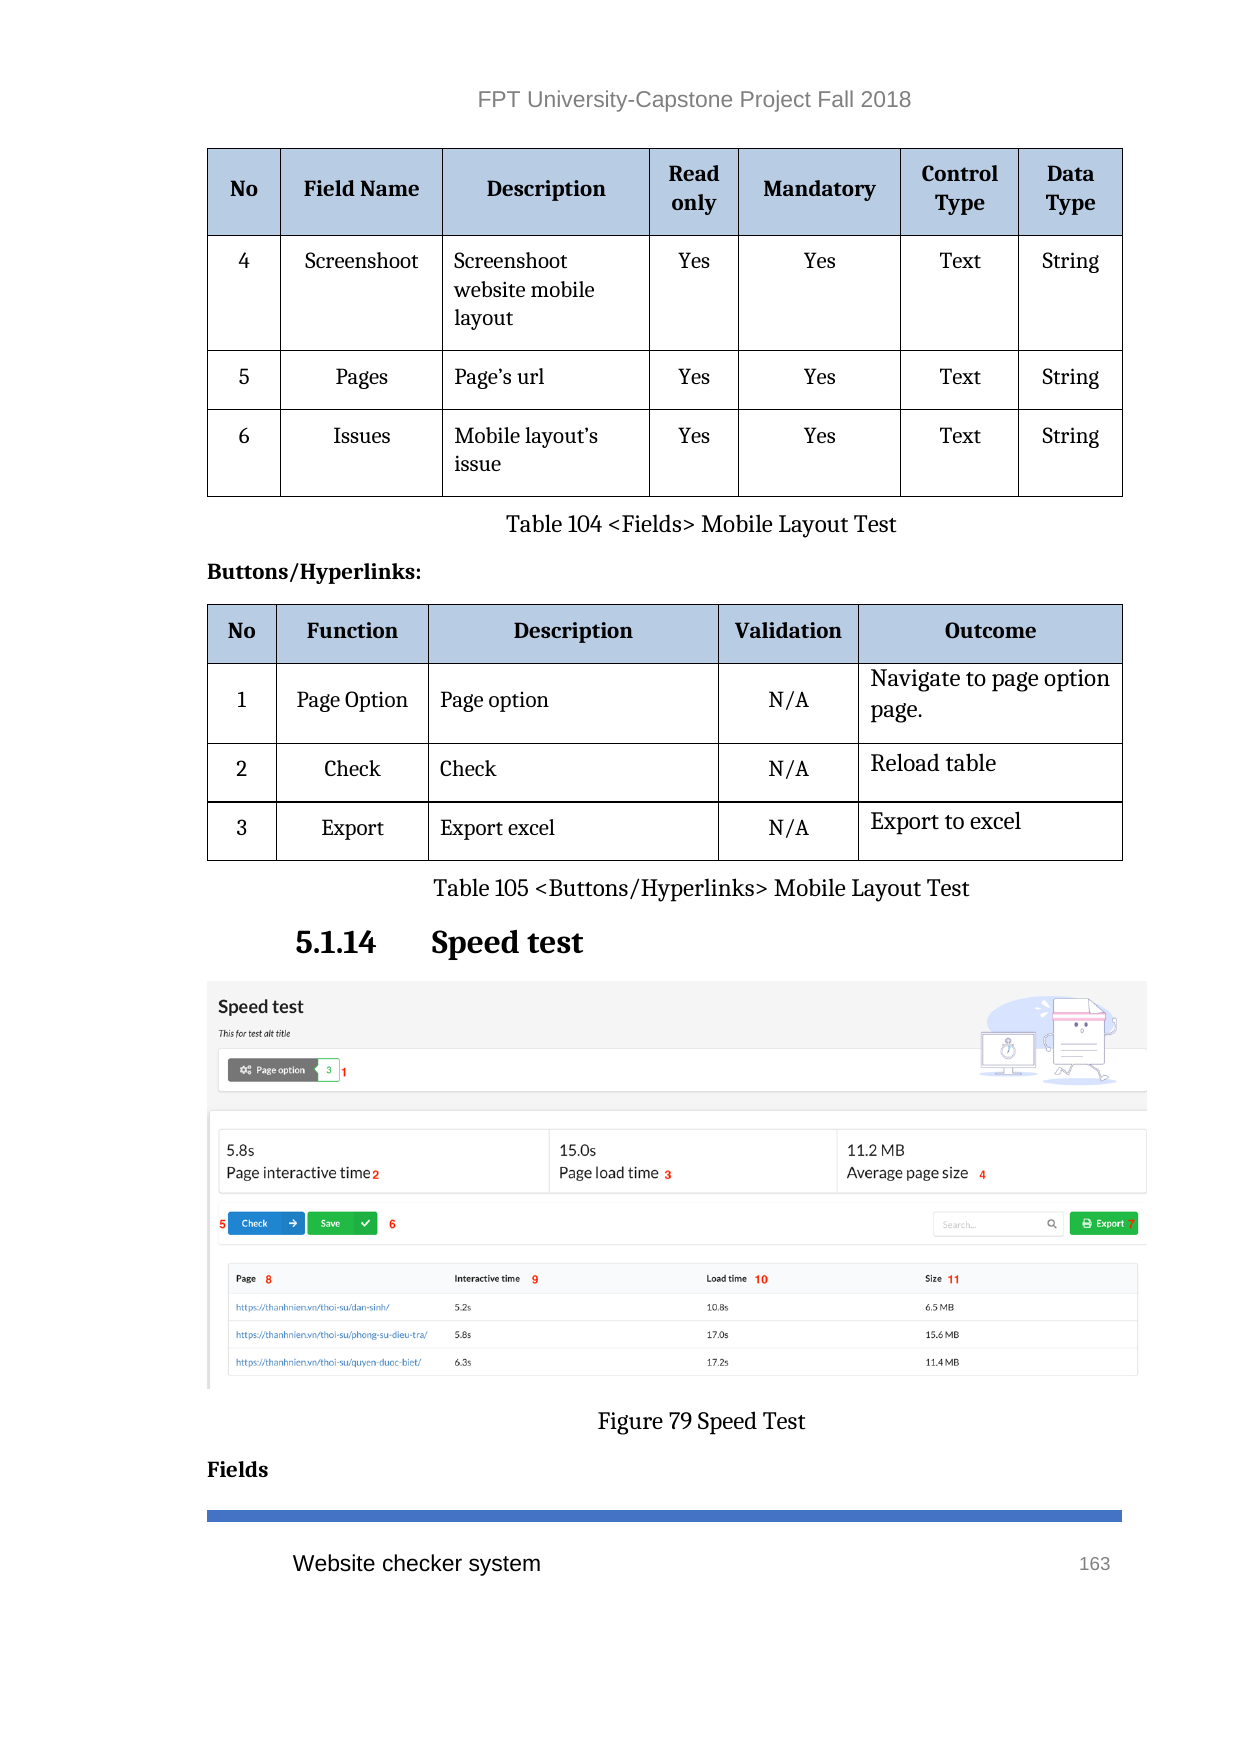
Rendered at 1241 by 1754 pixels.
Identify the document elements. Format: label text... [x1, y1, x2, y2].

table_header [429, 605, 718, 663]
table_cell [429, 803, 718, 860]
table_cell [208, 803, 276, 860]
text Table 104 <Fields> Mobile Layout Test [207, 509, 1122, 538]
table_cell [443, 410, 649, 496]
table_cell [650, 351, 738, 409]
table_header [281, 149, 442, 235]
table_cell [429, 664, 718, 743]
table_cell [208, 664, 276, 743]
picture [206, 981, 1147, 1389]
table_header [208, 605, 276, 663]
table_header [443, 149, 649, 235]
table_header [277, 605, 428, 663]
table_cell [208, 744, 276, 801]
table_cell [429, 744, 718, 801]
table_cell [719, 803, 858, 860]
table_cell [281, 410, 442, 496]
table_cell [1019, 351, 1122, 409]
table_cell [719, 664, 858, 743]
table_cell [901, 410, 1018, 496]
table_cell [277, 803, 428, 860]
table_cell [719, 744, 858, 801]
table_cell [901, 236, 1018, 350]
subtitle Speed test [295, 923, 1122, 961]
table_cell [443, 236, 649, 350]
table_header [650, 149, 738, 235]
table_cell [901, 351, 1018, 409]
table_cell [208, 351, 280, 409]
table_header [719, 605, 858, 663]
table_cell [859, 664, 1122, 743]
text Buttons/Hyperlinks: [207, 559, 1122, 586]
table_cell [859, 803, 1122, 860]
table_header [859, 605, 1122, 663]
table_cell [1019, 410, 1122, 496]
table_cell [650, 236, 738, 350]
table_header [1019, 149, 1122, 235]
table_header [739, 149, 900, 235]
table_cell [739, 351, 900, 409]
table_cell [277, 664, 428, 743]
text Table 105 <Buttons/Hyperlinks> Mobile Layout Test [207, 873, 1122, 902]
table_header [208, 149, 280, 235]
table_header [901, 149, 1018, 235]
text Fields [207, 1456, 1122, 1483]
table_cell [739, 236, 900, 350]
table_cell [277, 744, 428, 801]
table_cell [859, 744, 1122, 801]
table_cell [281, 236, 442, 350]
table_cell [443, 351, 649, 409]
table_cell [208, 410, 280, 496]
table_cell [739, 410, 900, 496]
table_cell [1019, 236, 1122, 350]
text Figure 79 Speed Test [207, 1407, 1122, 1436]
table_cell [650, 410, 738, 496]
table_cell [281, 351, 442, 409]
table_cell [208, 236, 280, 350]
